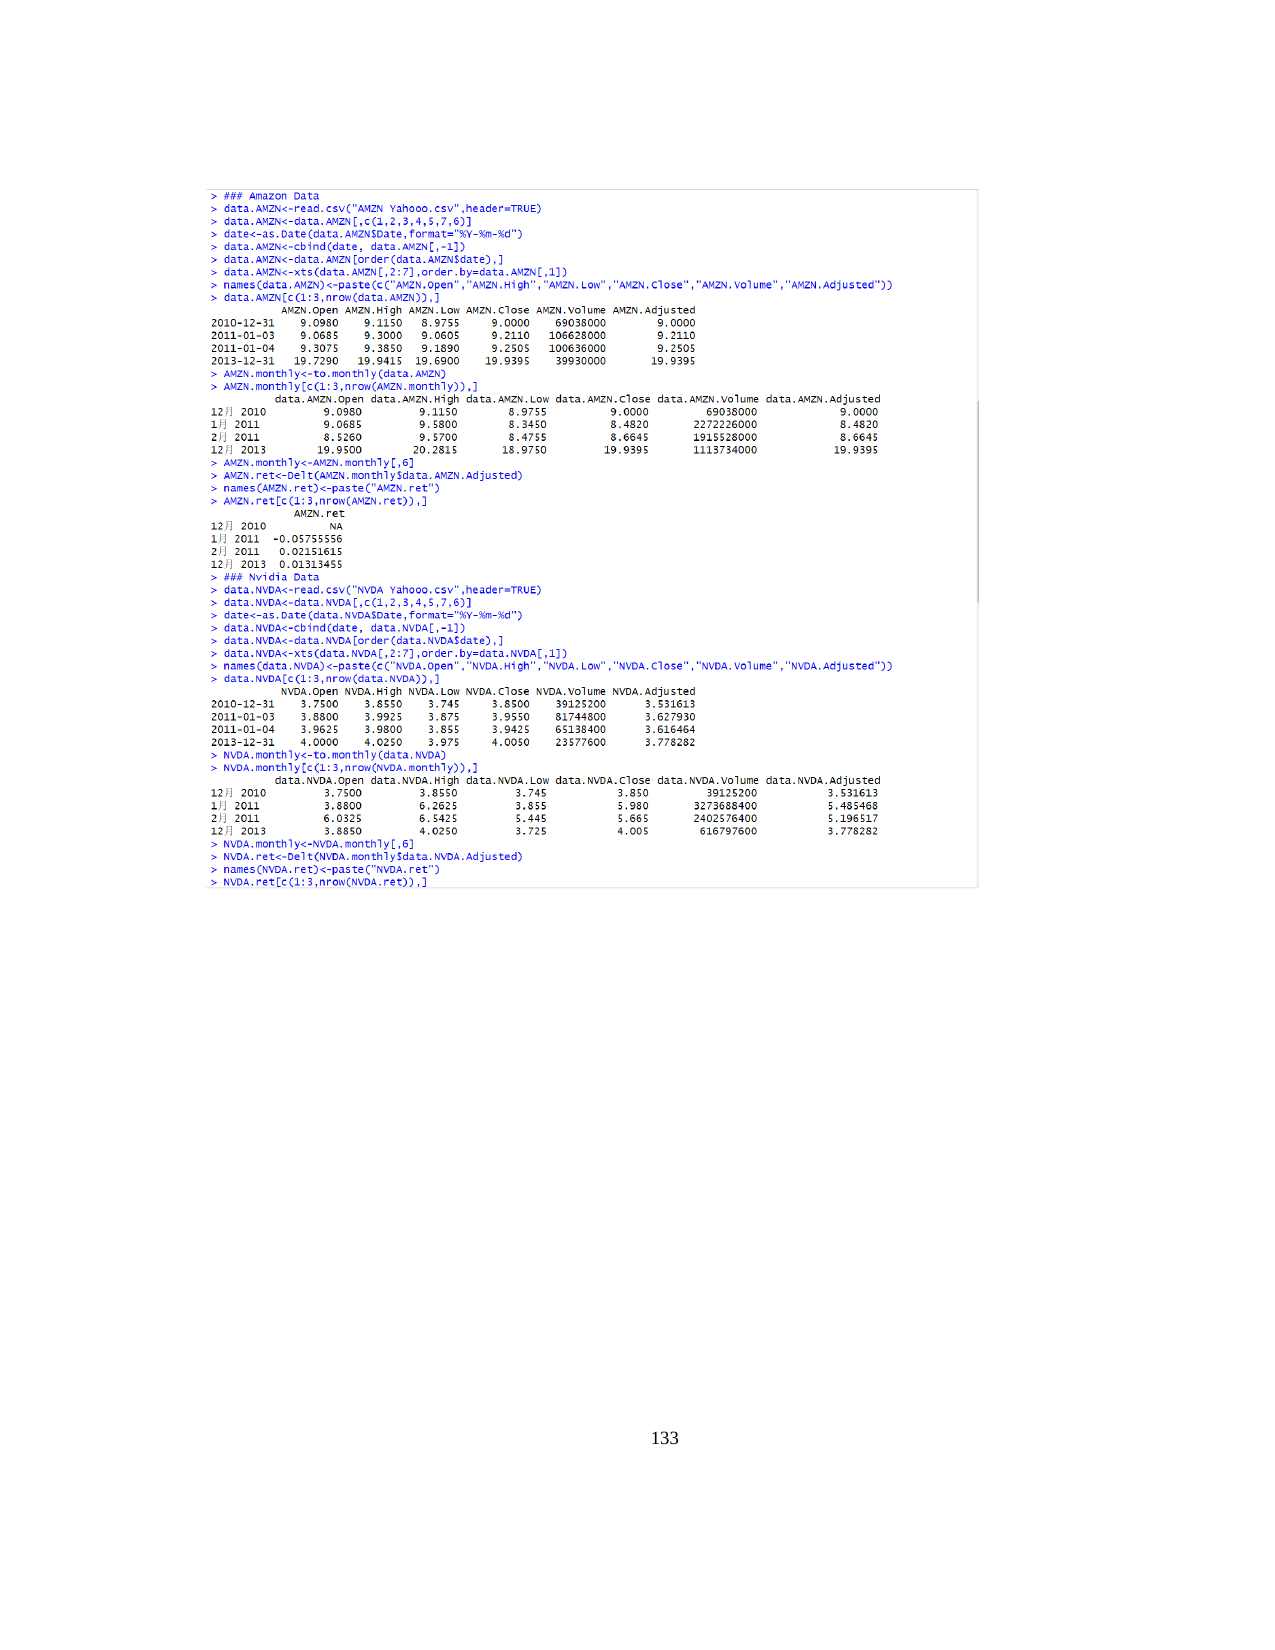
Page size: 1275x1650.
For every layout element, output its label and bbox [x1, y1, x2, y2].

picture [206, 189, 979, 889]
